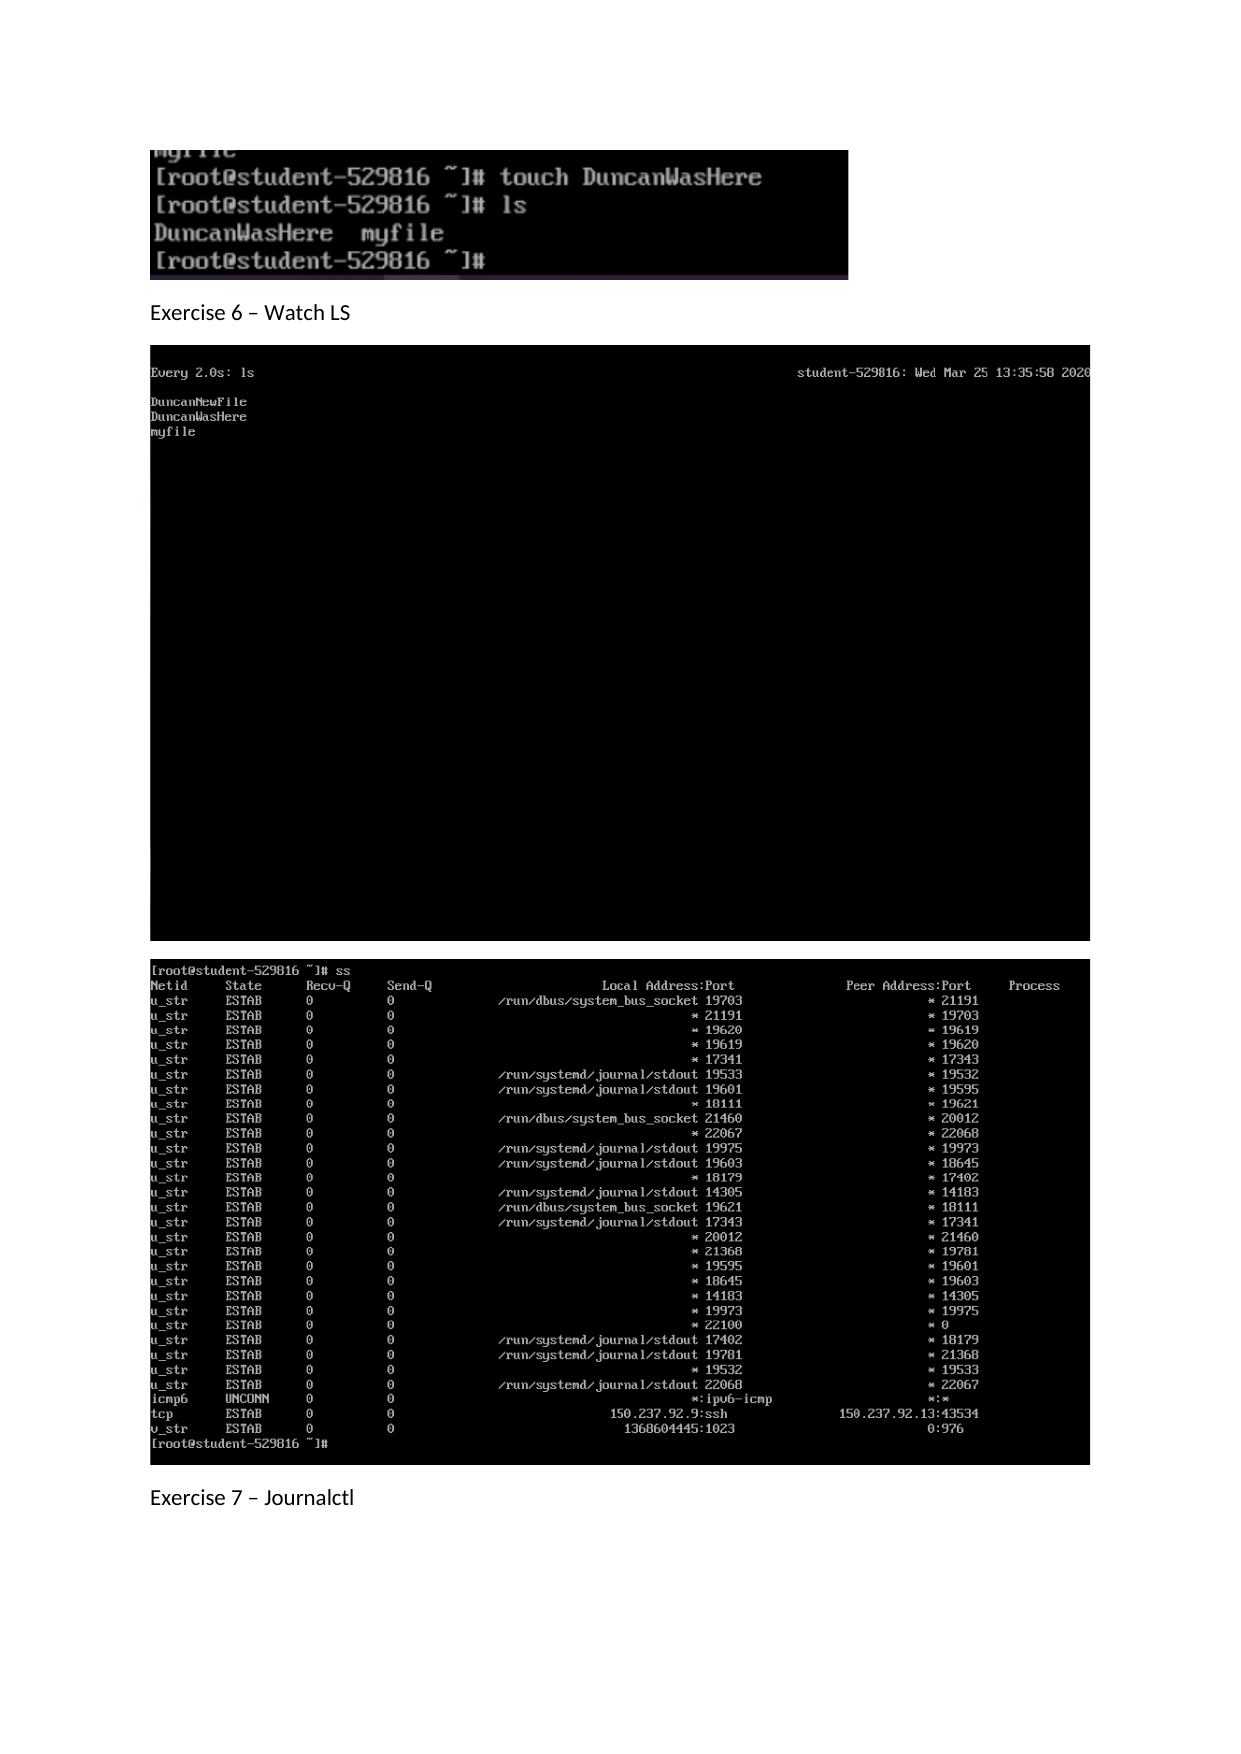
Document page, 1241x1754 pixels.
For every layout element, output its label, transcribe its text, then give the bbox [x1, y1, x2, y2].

picture [150, 345, 1091, 941]
picture [150, 959, 1091, 1465]
text Exercise 7 – Journalctl [150, 1483, 1090, 1512]
picture [150, 150, 849, 280]
text Exercise 6 – Watch LS [150, 298, 1090, 327]
